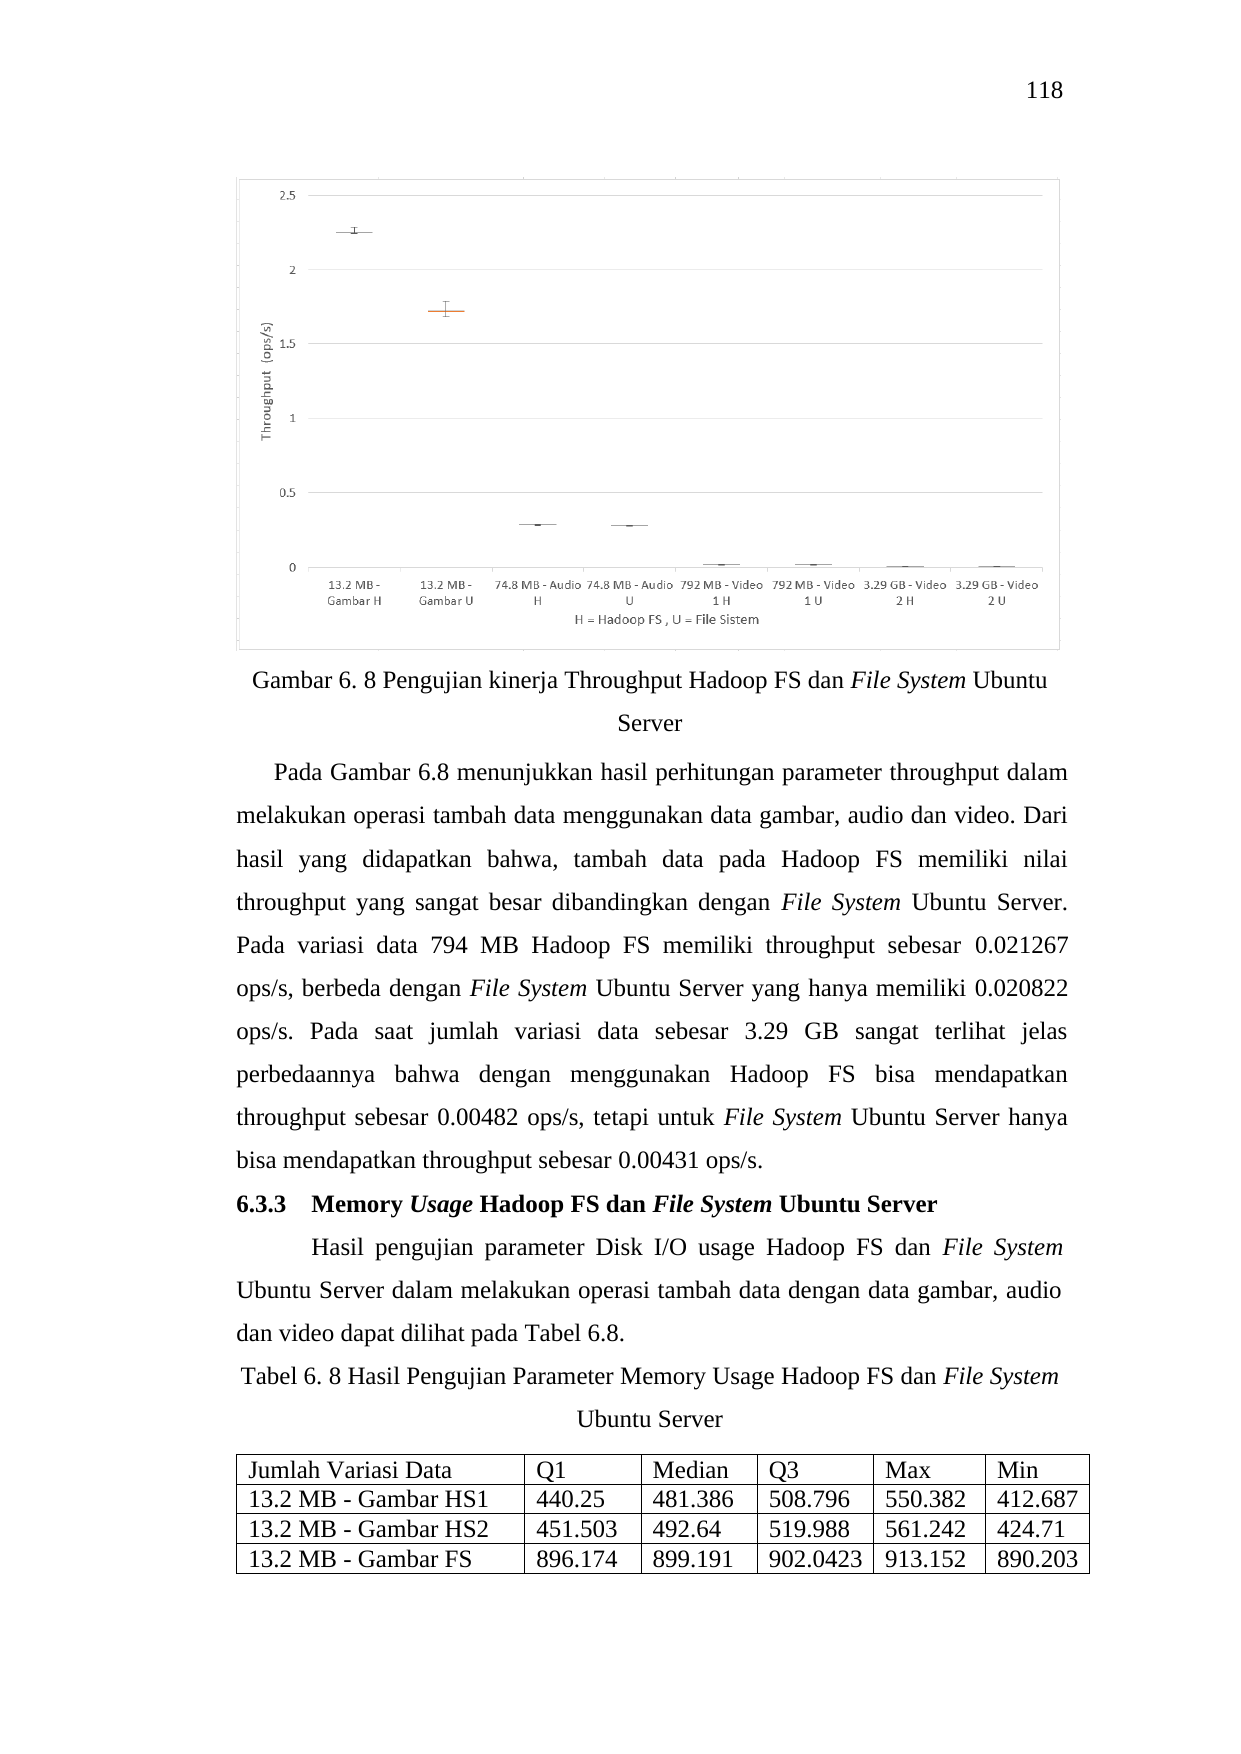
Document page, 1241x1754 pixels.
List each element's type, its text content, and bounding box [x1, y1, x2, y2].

table_cell 899.191 [642, 1544, 757, 1573]
table_cell 550.382 [874, 1485, 985, 1513]
table_cell 13.2 MB - Gambar HS2 [237, 1514, 524, 1543]
table_header Jumlah Variasi Data [237, 1455, 524, 1483]
table_cell 451.503 [525, 1514, 641, 1543]
table_cell 13.2 MB - Gambar HS1 [237, 1485, 524, 1513]
table_cell 561.242 [874, 1514, 985, 1543]
table_cell 896.174 [525, 1544, 641, 1573]
table_header Max [874, 1455, 985, 1483]
list Memory Usage Hadoop FS dan File System Ubuntu Server [236, 1189, 1063, 1217]
table_cell 519.988 [758, 1514, 873, 1543]
table_cell 902.0423 [758, 1544, 873, 1573]
table_header Min [986, 1455, 1089, 1483]
table_cell 890.203 [986, 1544, 1089, 1573]
table_cell 481.386 [642, 1485, 757, 1513]
table_header Median [642, 1455, 757, 1483]
picture [236, 177, 1061, 651]
text Hasil pengujian parameter Disk I/O usage Hadoop FS dan File System Ubuntu Server dalam melakukan operasi tambah data dengan data gambar, audio dan video dapat dilihat pada Tabel 6.8. [236, 1232, 1063, 1347]
table_cell 424.71 [986, 1514, 1089, 1543]
table_cell 492.64 [642, 1514, 757, 1543]
table_cell 508.796 [758, 1485, 873, 1513]
table_cell 913.152 [874, 1544, 985, 1573]
table_cell 13.2 MB - Gambar FS [237, 1544, 524, 1573]
list Pada Gambar 6.8 menunjukkan hasil perhitungan parameter throughput dalam melakukan operasi tambah data menggunakan data gambar, audio dan video. Dari hasil yang didapatkan bahwa, tambah data pada Hadoop FS memiliki nilai throughput yang sangat besar dibandingkan dengan File System Ubuntu Server. Pada variasi data 794 MB Hadoop FS memiliki throughput sebesar 0.021267 ops/s, berbeda dengan File System Ubuntu Server yang hanya memiliki 0.020822 ops/s. Pada saat jumlah variasi data sebesar 3.29 GB sangat terlihat jelas perbedaannya bahwa dengan menggunakan Hadoop FS bisa mendapatkan throughput sebesar 0.00482 ops/s, tetapi untuk File System Ubuntu Server hanya bisa mendapatkan throughput sebesar 0.00431 ops/s. [236, 757, 1068, 1174]
table_header Q3 [758, 1455, 873, 1483]
table_cell 440.25 [525, 1485, 641, 1513]
table_cell 412.687 [986, 1485, 1089, 1513]
table_header Q1 [525, 1455, 641, 1483]
